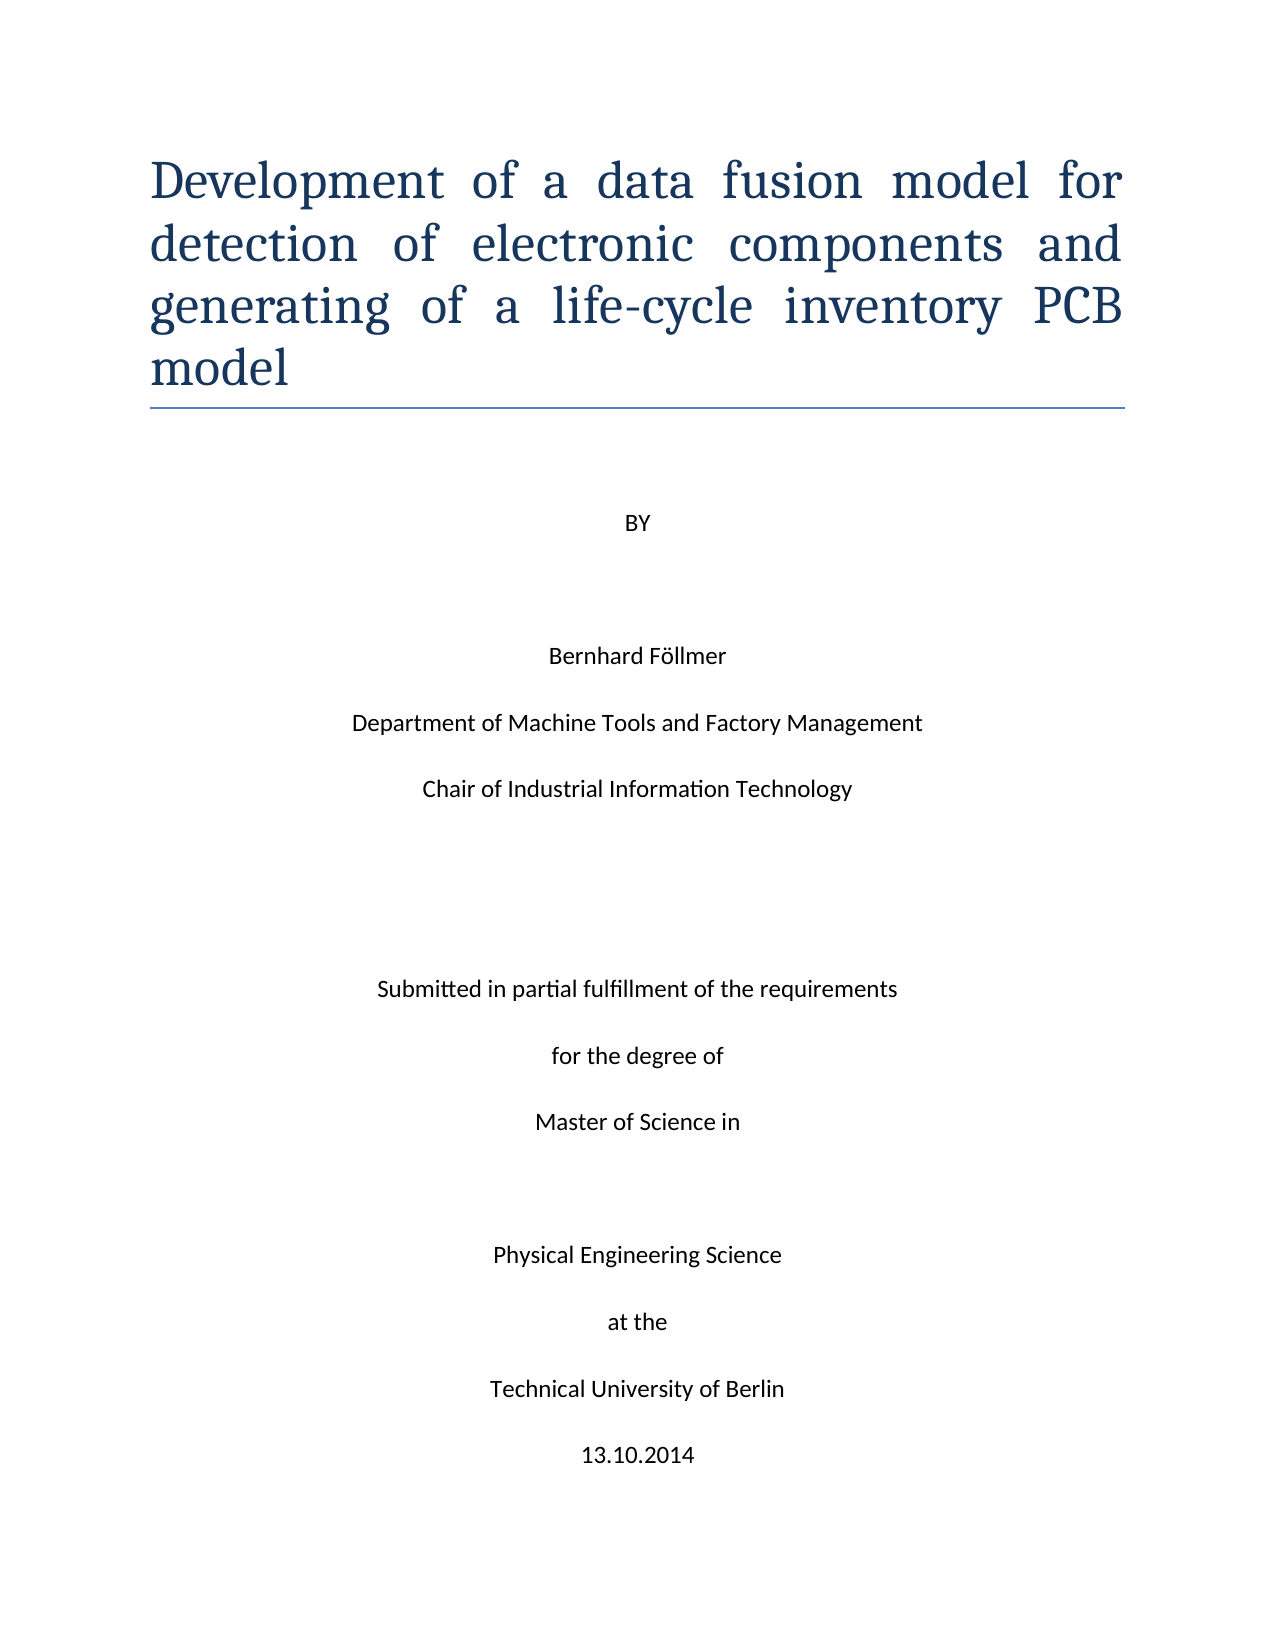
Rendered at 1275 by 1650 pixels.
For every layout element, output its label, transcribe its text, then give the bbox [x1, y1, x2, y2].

text Master of Science in [150, 1106, 1125, 1137]
text Bernhard Föllmer [150, 641, 1125, 671]
text Technical University of Berlin [150, 1373, 1125, 1403]
text Submitted in partial fulfillment of the requirements [150, 973, 1125, 1004]
text Physical Engineering Science [150, 1239, 1125, 1270]
text Department of Machine Tools and Factory Management [150, 707, 1125, 738]
text 13.10.2014 [150, 1439, 1125, 1470]
text BY [150, 507, 1125, 538]
text Chair of Industrial Information Technology [150, 774, 1125, 804]
title Development of a data fusion model for detection of electronic components and generating of a life-cycle inventory PCB model [150, 150, 1125, 407]
text for the degree of [150, 1040, 1125, 1070]
text at the [150, 1306, 1125, 1337]
